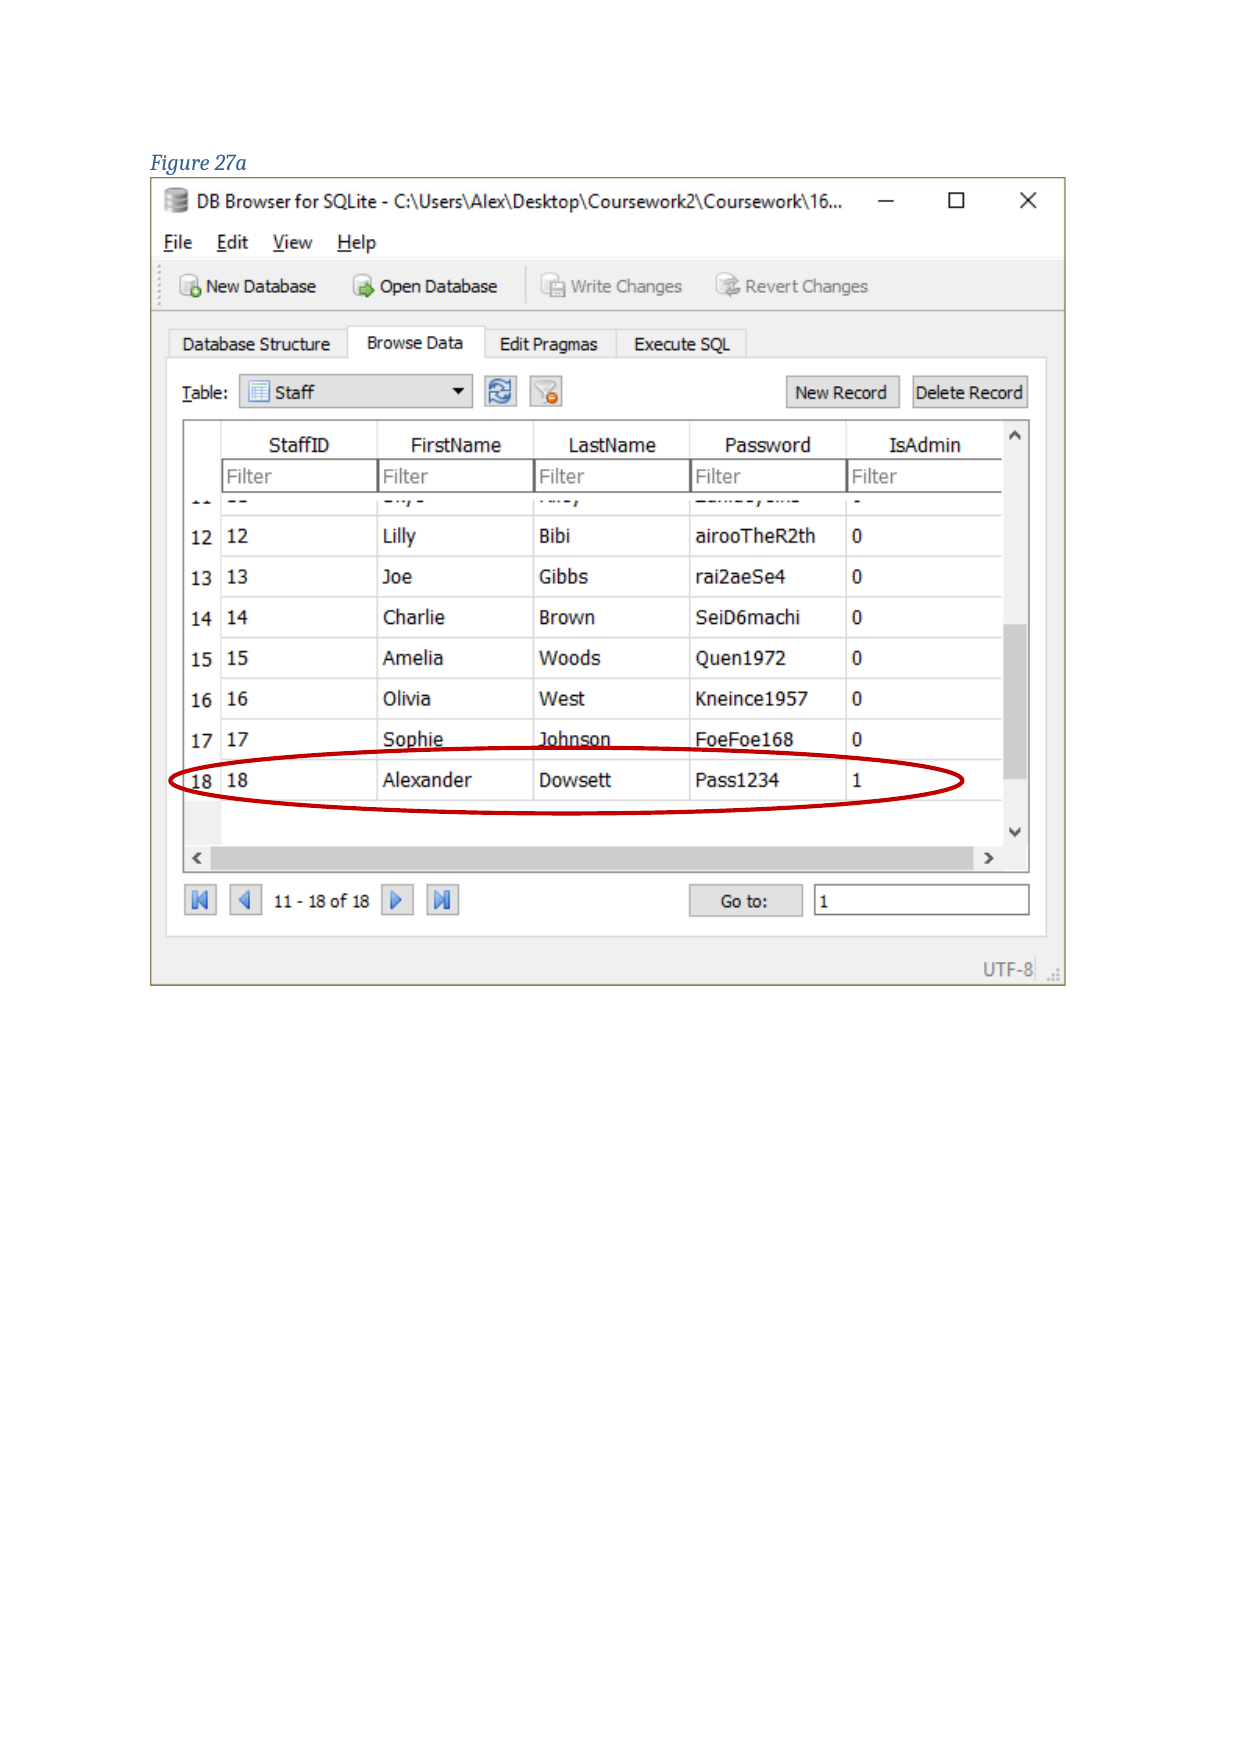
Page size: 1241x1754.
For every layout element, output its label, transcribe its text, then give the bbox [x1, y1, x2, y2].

subtitle Figure 27a [150, 150, 1090, 176]
picture [150, 177, 1066, 986]
